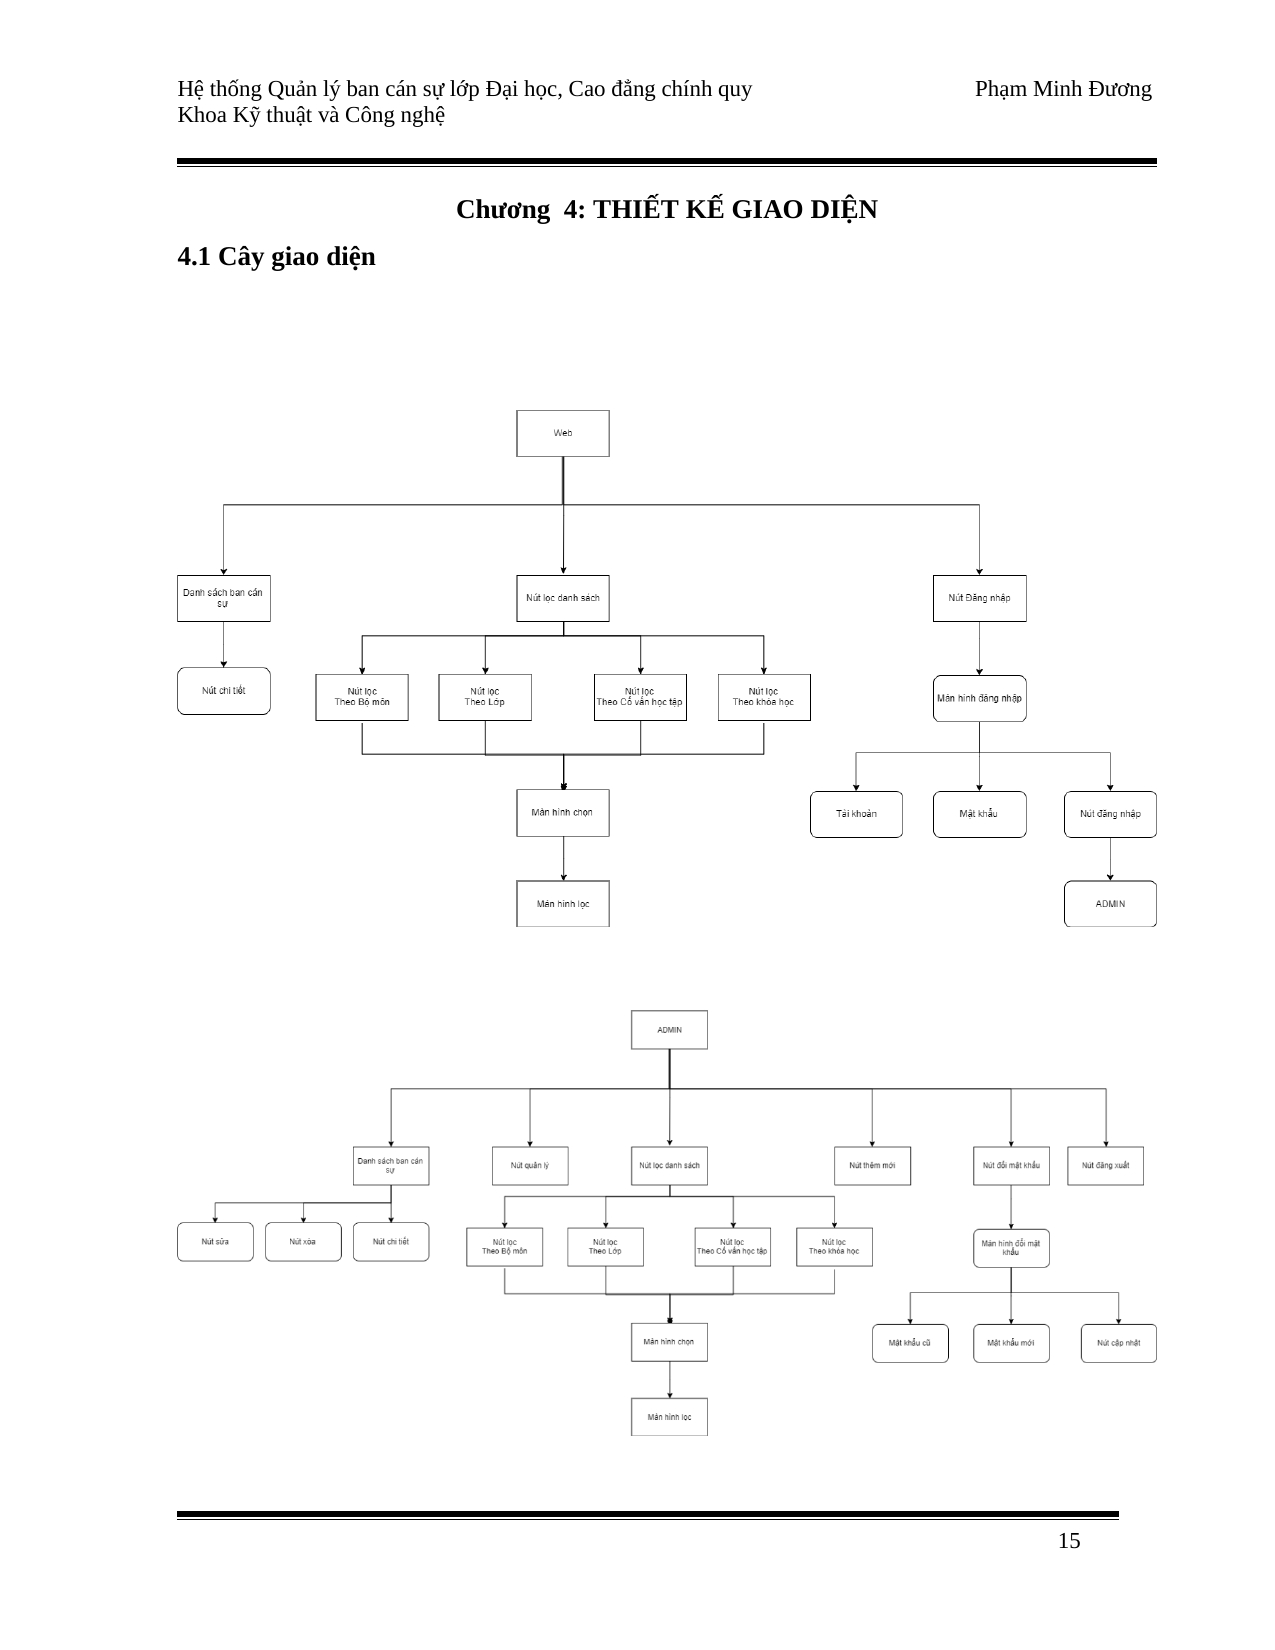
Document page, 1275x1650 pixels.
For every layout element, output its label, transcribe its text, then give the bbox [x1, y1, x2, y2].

picture [177, 1010, 1157, 1436]
picture [177, 410, 1157, 927]
subtitle Chương 4: THIẾT KẾ GIAO DIỆN [177, 193, 1157, 225]
text 4.1 Cây giao diện [177, 240, 1157, 271]
